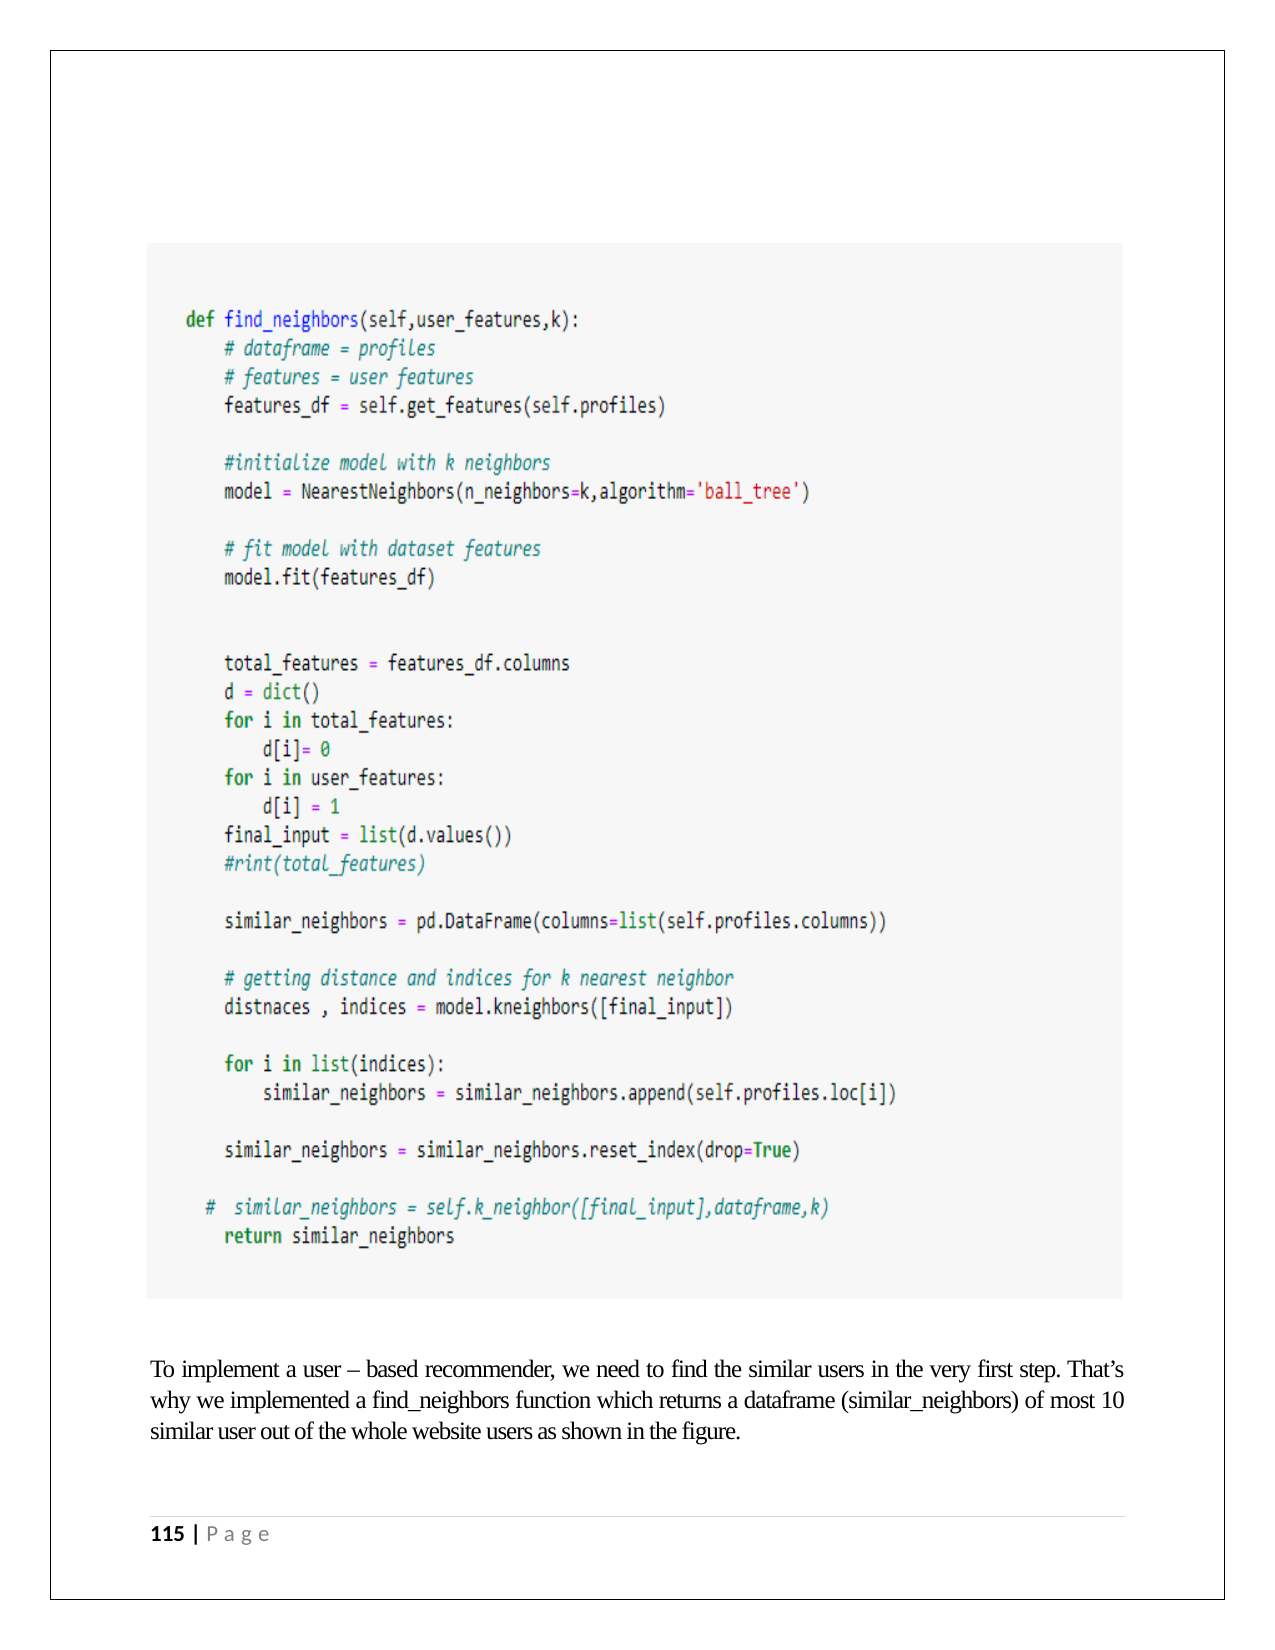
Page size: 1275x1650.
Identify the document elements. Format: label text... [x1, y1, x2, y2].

text To implement a user – based recommender, we need to find the similar users in the very first step. That’s why we implemented a find_neighbors function which returns a dataframe (similar_neighbors) of most 10 similar user out of the whole website users as shown in the figure. [150, 1354, 1125, 1444]
picture [147, 243, 1123, 1299]
